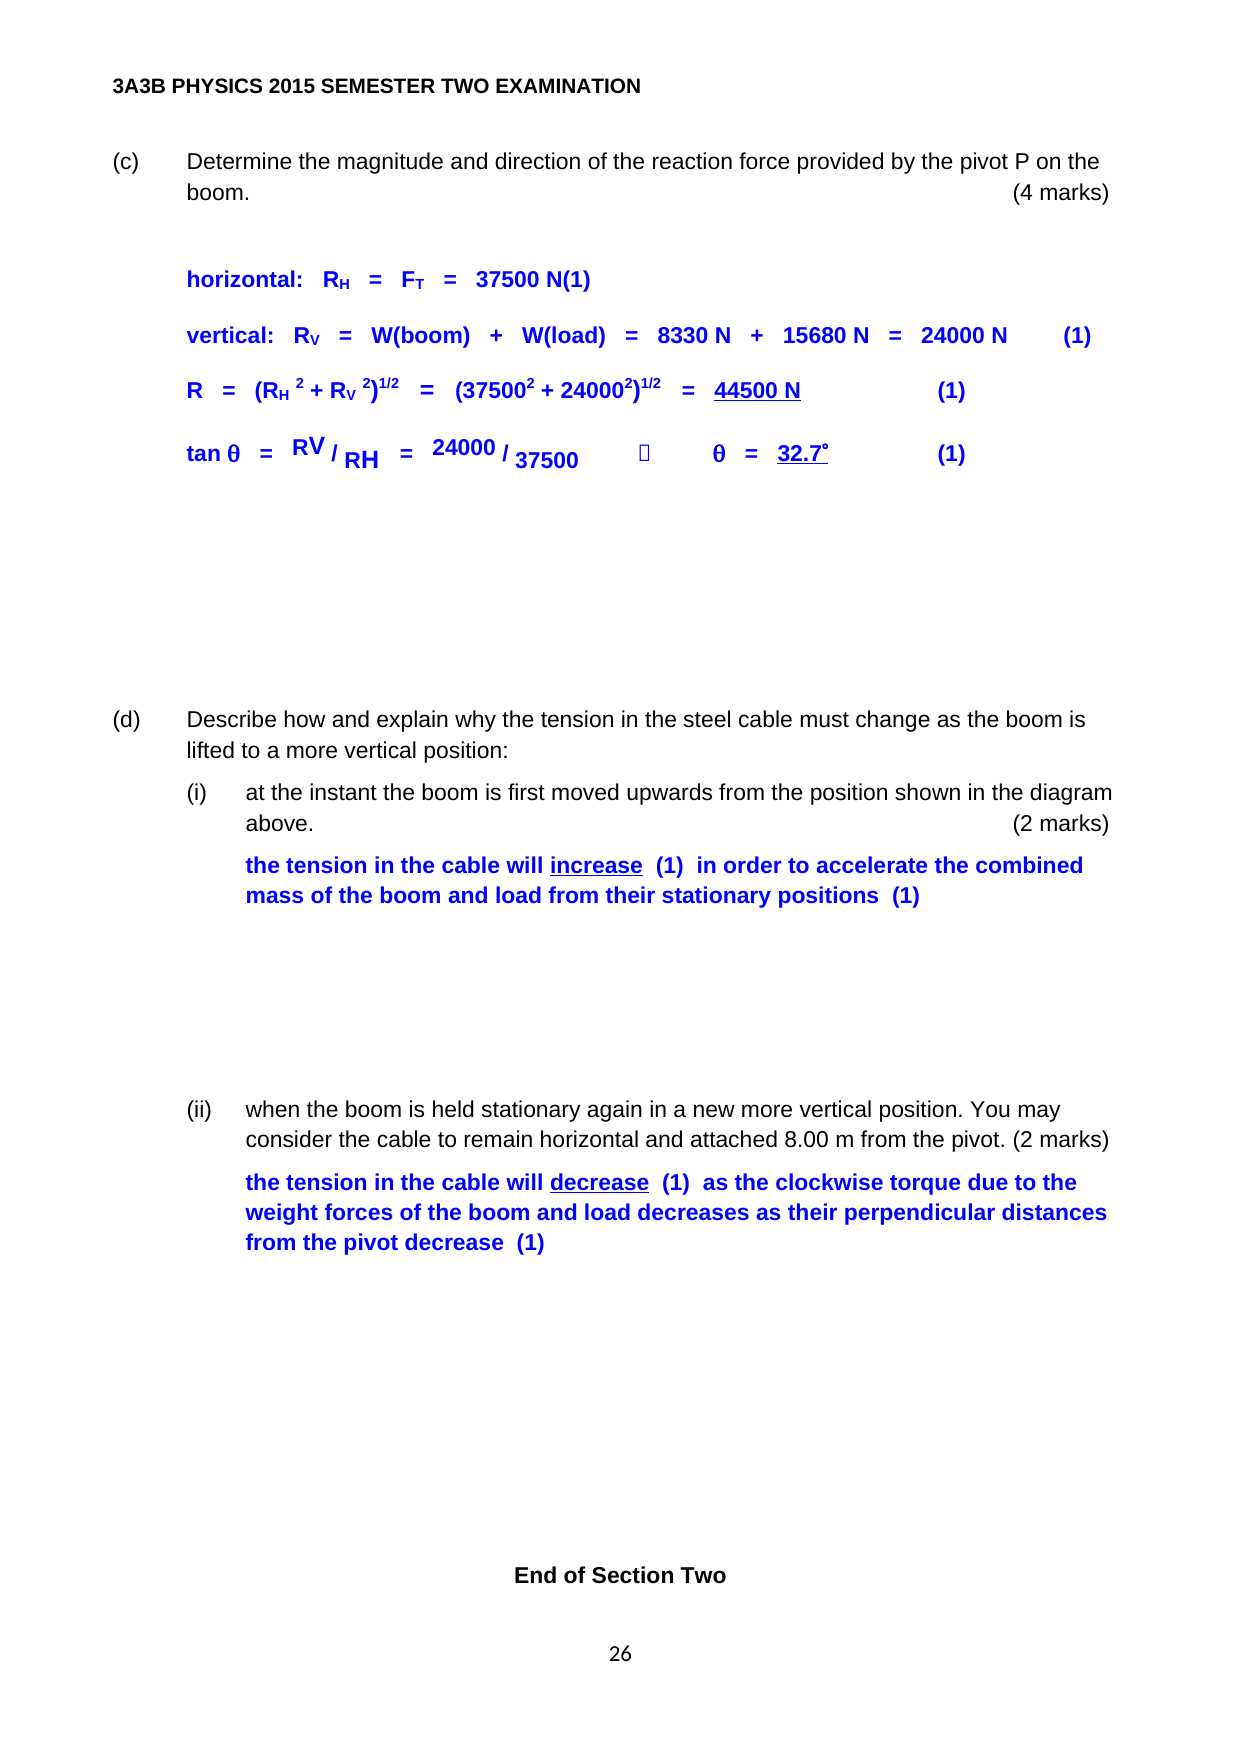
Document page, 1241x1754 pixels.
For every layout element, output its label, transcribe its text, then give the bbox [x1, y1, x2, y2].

text (ii) when the boom is held stationary again in a new more vertical position. You may consider the cable to remain horizontal and attached 8.00 m from the pivot. (2 marks) [186, 1096, 1128, 1153]
text horizontal: RH = FT = 37500 N (1) [112, 264, 1128, 293]
text (c) Determine the magnitude and direction of the reaction force provided by the pivot P on the boom. (4 marks) [112, 148, 1128, 205]
text the tension in the cable will decrease (1) as the clockwise torque due to the weight forces of the boom and load decreases as their perpendicular distances from the pivot decrease (1) [112, 1169, 1128, 1256]
text (d) Describe how and explain why the tension in the steel cable must change as the boom is lifted to a more vertical position: [112, 706, 1128, 763]
text End of Section Two [112, 1562, 1128, 1588]
text tan  = RV / RH = 24000 / 37500   = 32.7 (1) [112, 431, 1128, 474]
text R = (RH 2 + RV 2)1/2 = (375002 + 240002)1/2 = 44500 N (1) [112, 375, 1128, 404]
text (i) at the instant the boom is first moved upwards from the position shown in the diagram above. (2 marks) [186, 779, 1128, 836]
text vertical: RV = W(boom) + W(load) = 8330 N + 15680 N = 24000 N (1) [112, 319, 1128, 348]
text the tension in the cable will increase (1) in order to accelerate the combined mass of the boom and load from their stationary positions (1) [186, 852, 1128, 909]
